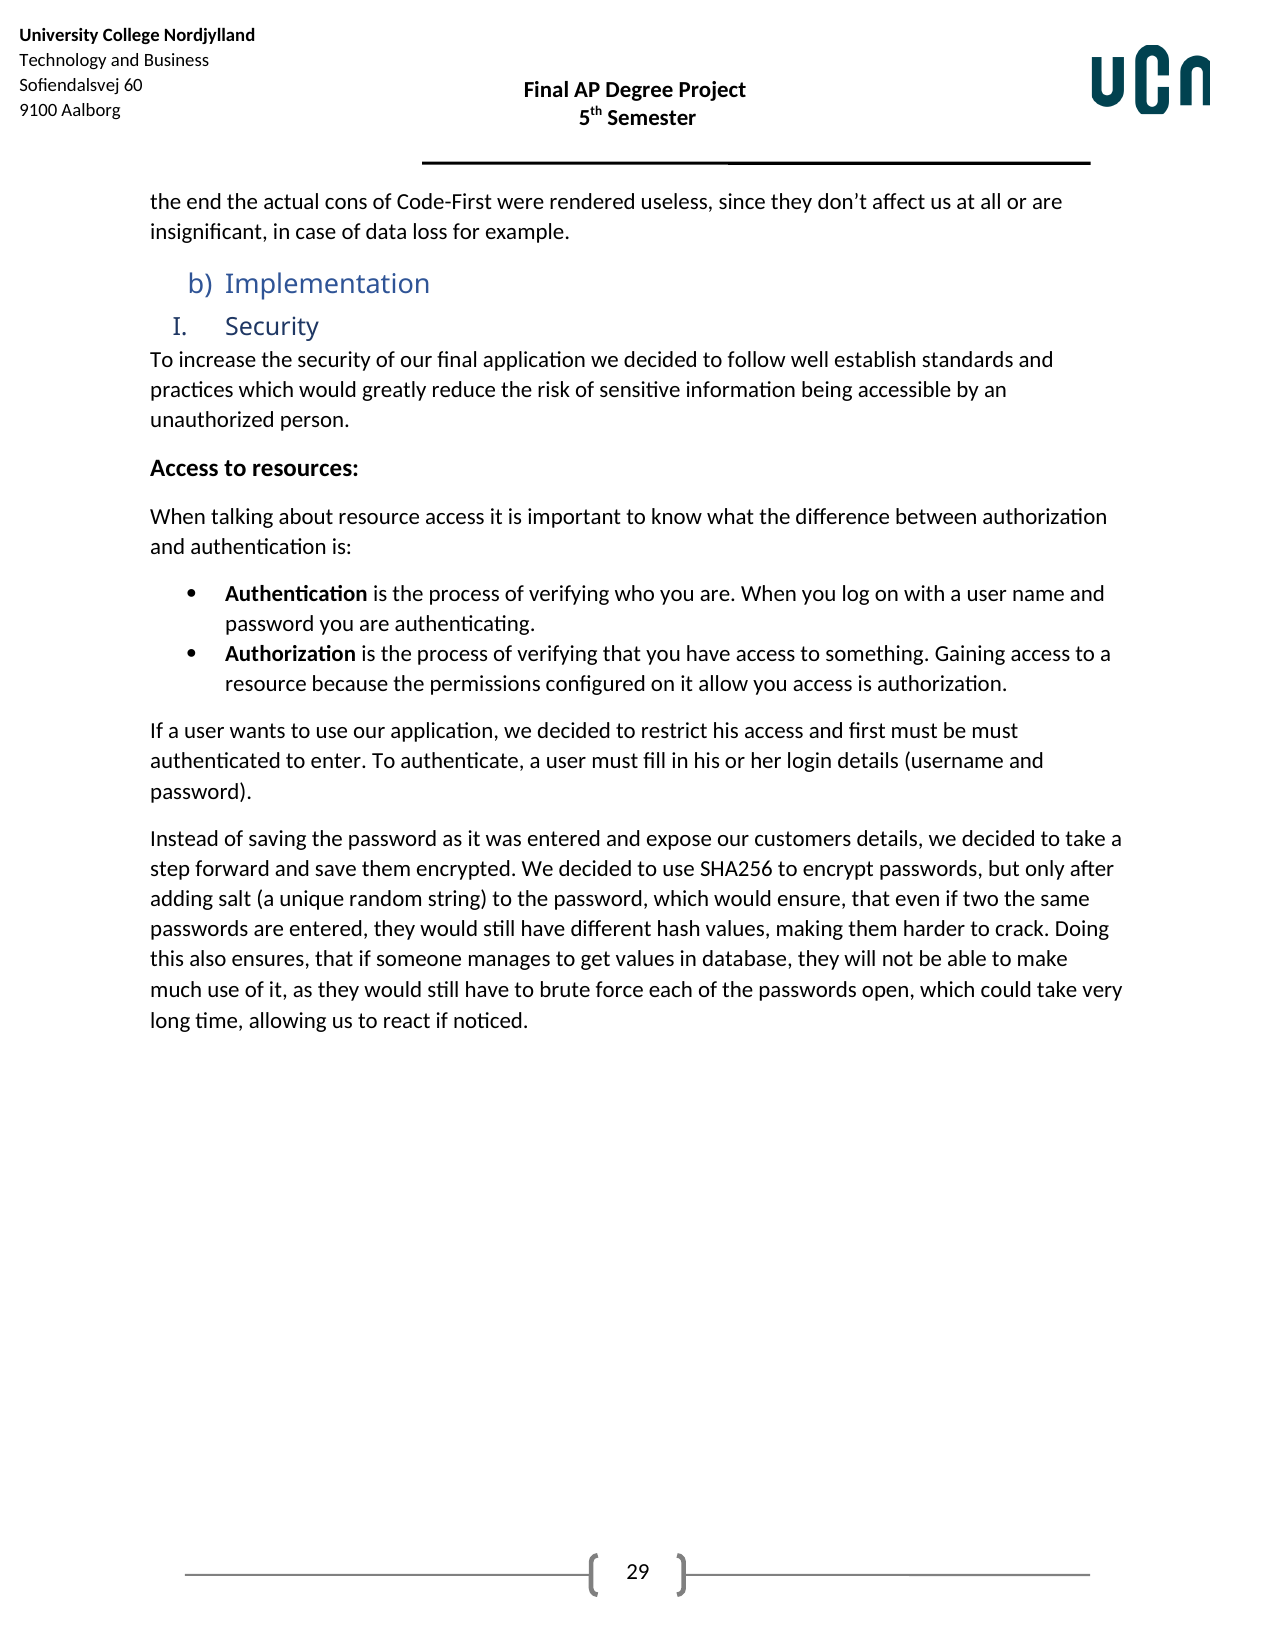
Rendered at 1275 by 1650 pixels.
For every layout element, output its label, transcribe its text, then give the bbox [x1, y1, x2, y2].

text When talking about resource access it is important to know what the difference between authorization and authentication is: [150, 502, 1125, 560]
subtitle Implementation [187, 264, 1125, 301]
picture [1091, 45, 1210, 114]
text To increase the security of our final application we decided to follow well establish standards and practices which would greatly reduce the risk of sensitive information being accessible by an unauthorized person. [150, 345, 1125, 433]
list Authorization is the process of verifying that you have access to something. Gaining access to a resource because the permissions configured on it allow you access is authorization. [187, 639, 1125, 697]
list Authentication is the process of verifying who you are. When you log on with a user name and password you are authenticating. [187, 579, 1125, 637]
text Instead of saving the password as it was entered and expose our customers details, we decided to take a step forward and save them encrypted. We decided to use SHA256 to encrypt passwords, but only after adding salt (a unique random string) to the password, which would ensure, that even if two the same passwords are entered, they would still have different hash values, making them harder to crack. Doing this also ensures, that if someone manages to get values in database, they will not be able to make much use of it, as they would still have to brute force each of the passwords open, which could take very long time, allowing us to react if noticed. [150, 824, 1125, 1034]
text If a user wants to use our application, we decided to restrict his access and first must be must authenticated to enter. To authenticate, a user must fill in his or her login details (username and password). [150, 716, 1125, 805]
subtitle Security [187, 308, 1125, 342]
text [150, 187, 1125, 245]
text Access to resources: [150, 452, 1125, 483]
